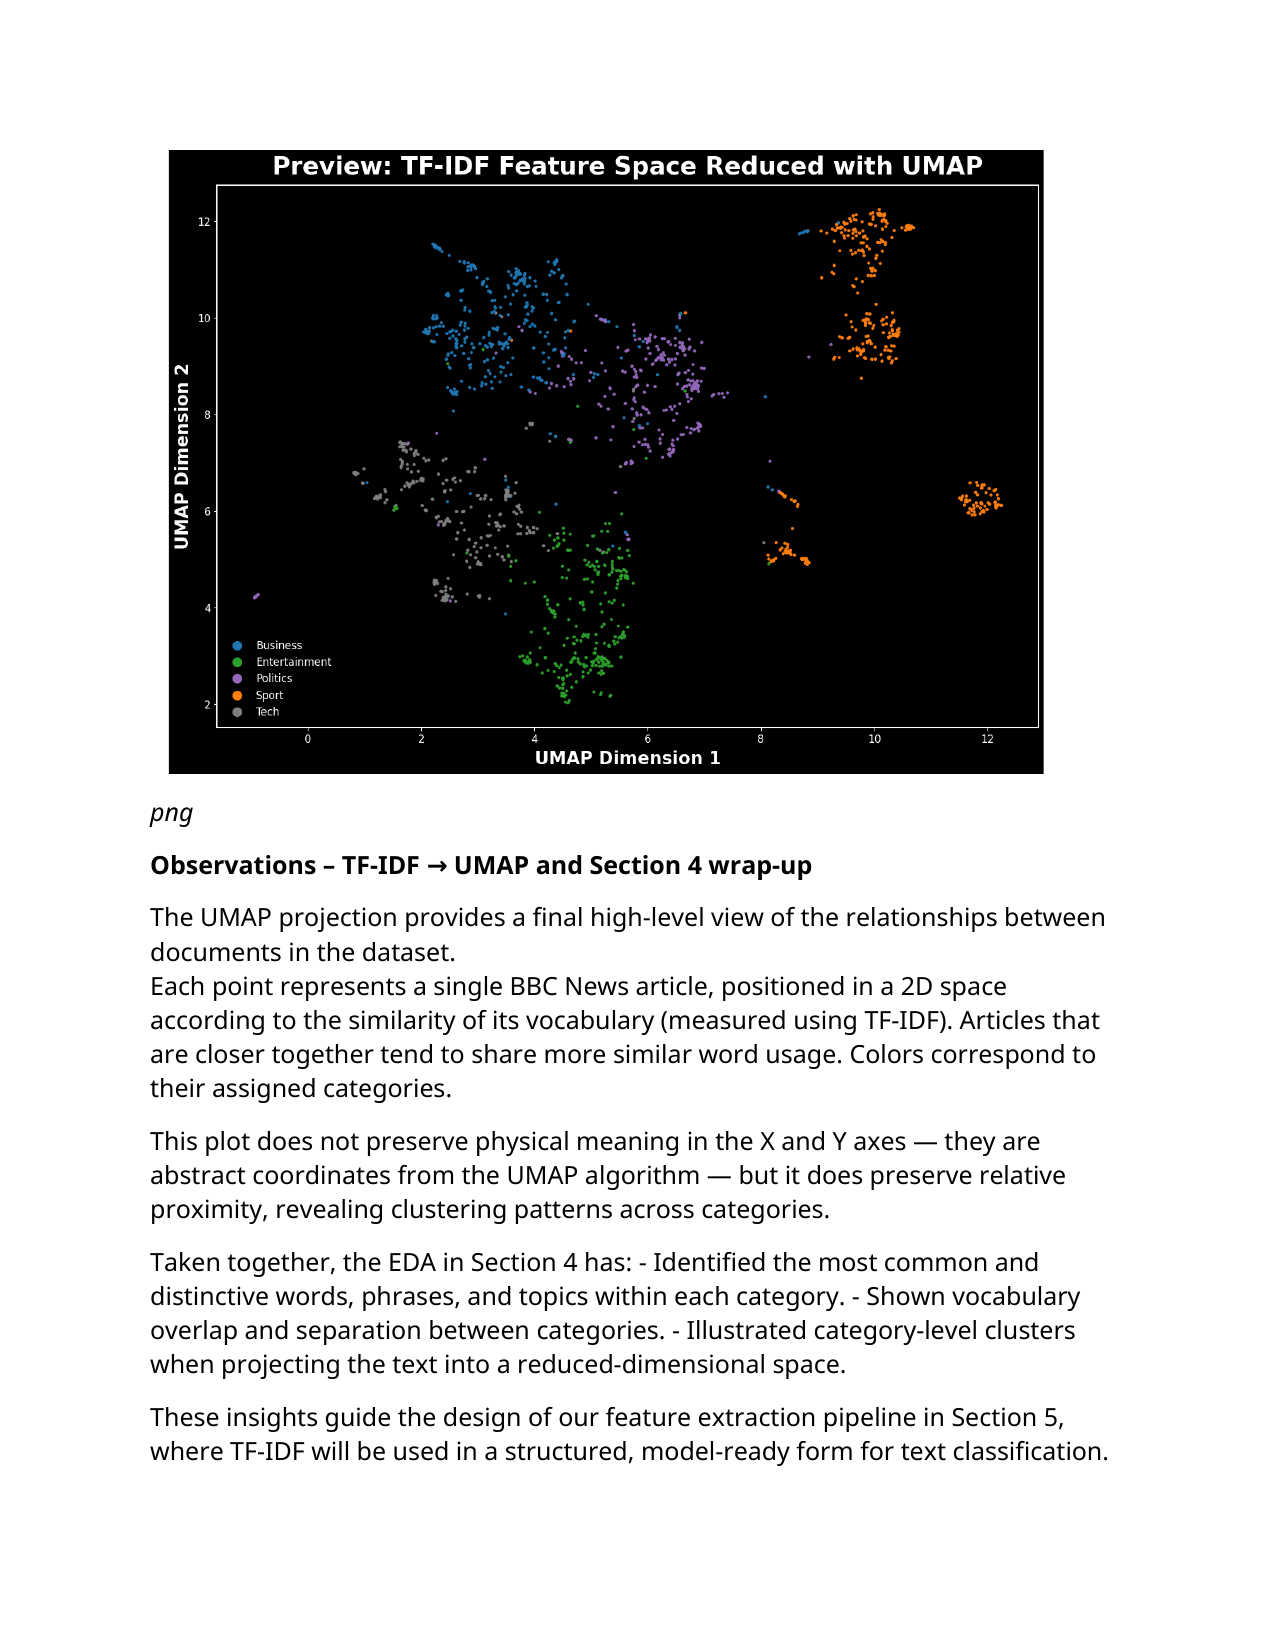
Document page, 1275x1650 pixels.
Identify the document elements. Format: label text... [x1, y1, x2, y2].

text png [150, 794, 1125, 828]
picture [168, 150, 1044, 774]
text The UMAP projection provides a final high-level view of the relationships between documents in the dataset. Each point represents a single BBC News article, positioned in a 2D space according to the similarity of its vocabulary (measured using TF-IDF). Articles that are closer together tend to share more similar word usage. Colors correspond to their assigned categories. [150, 900, 1125, 1104]
text This plot does not preserve physical meaning in the X and Y axes — they are abstract coordinates from the UMAP algorithm — but it does preserve relative proximity, revealing clustering patterns across categories. [150, 1123, 1125, 1225]
text Taken together, the EDA in Section 4 has: - Identified the most common and distinctive words, phrases, and topics within each category. - Shown vocabulary overlap and separation between categories. - Illustrated category-level clusters when projecting the text into a reduced-dimensional space. [150, 1244, 1125, 1380]
text These insights guide the design of our feature extraction pipeline in Section 5, where TF-IDF will be used in a structured, model-ready form for text classification. [150, 1399, 1125, 1467]
text Observations – TF-IDF → UMAP and Section 4 wrap-up [150, 847, 1125, 881]
